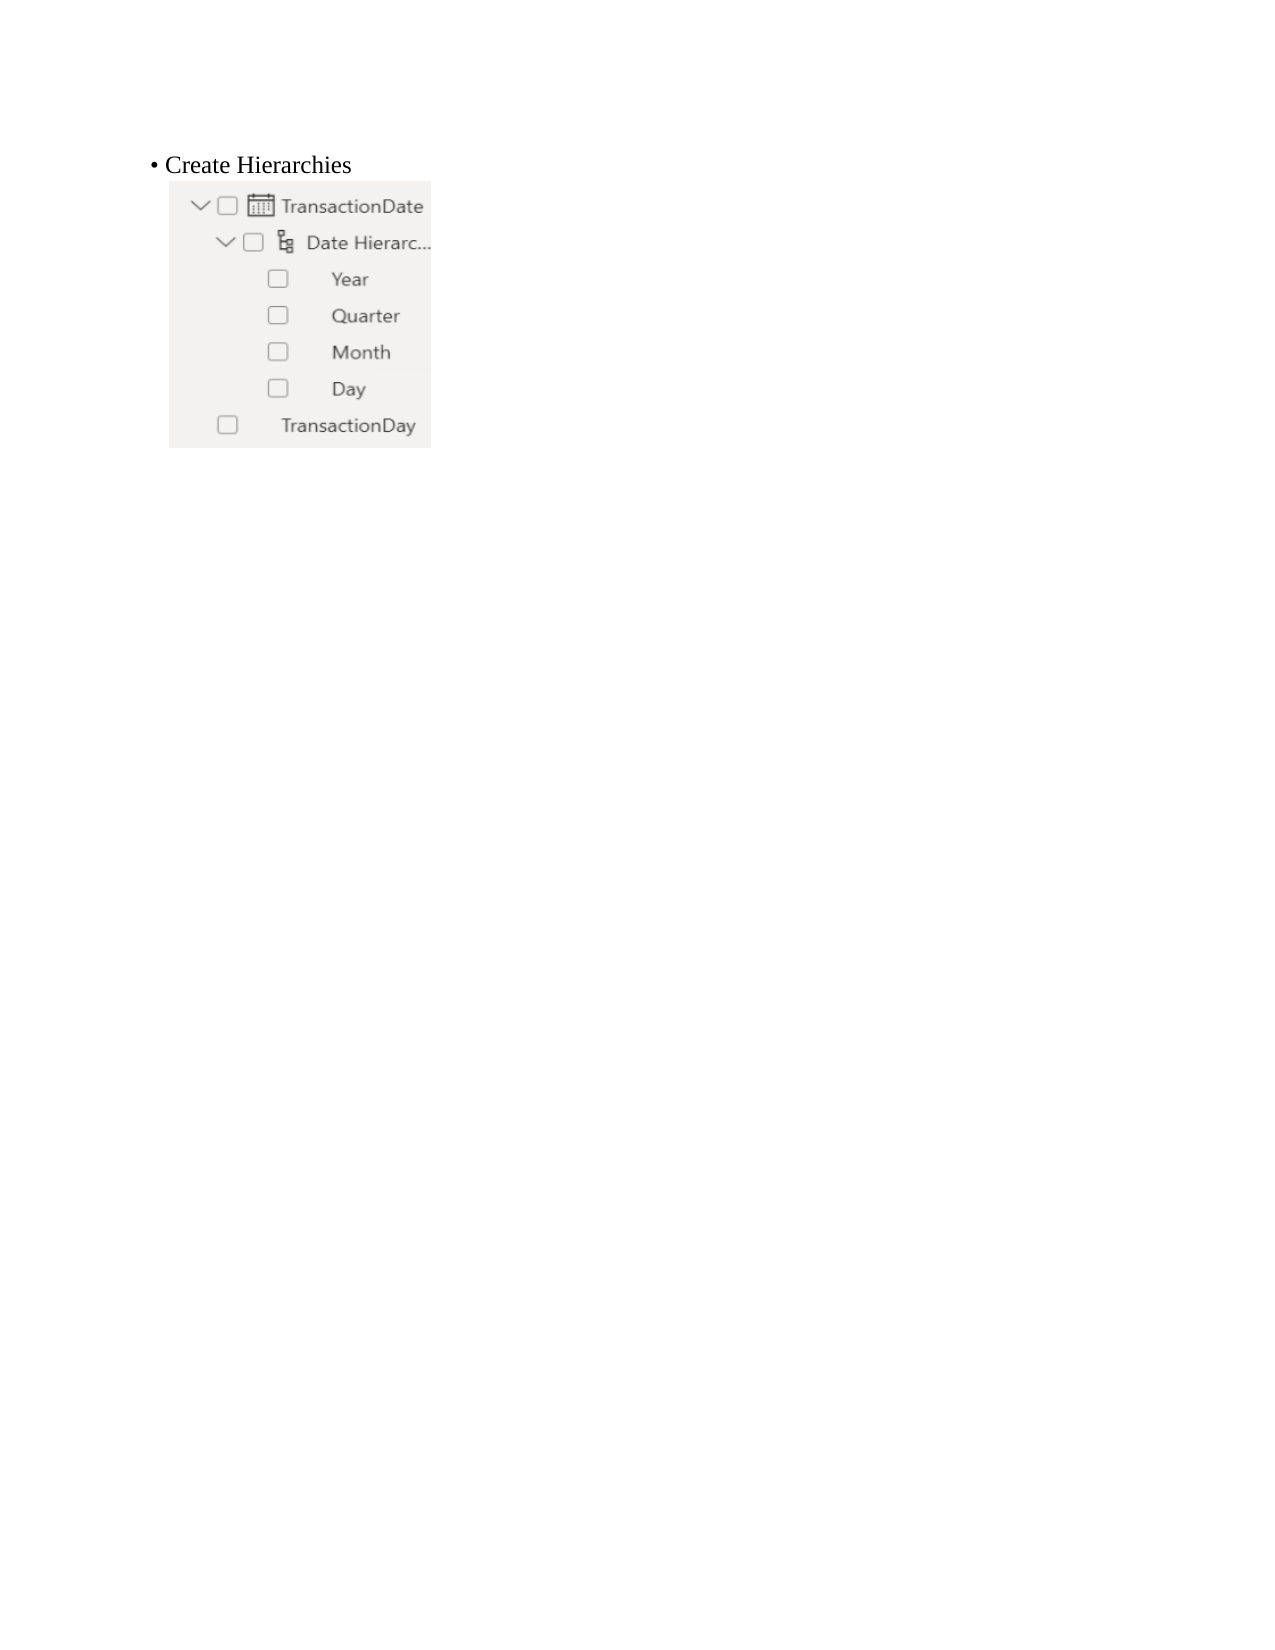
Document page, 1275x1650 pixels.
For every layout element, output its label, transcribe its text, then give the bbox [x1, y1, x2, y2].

text • Create Hierarchies [150, 150, 1125, 448]
